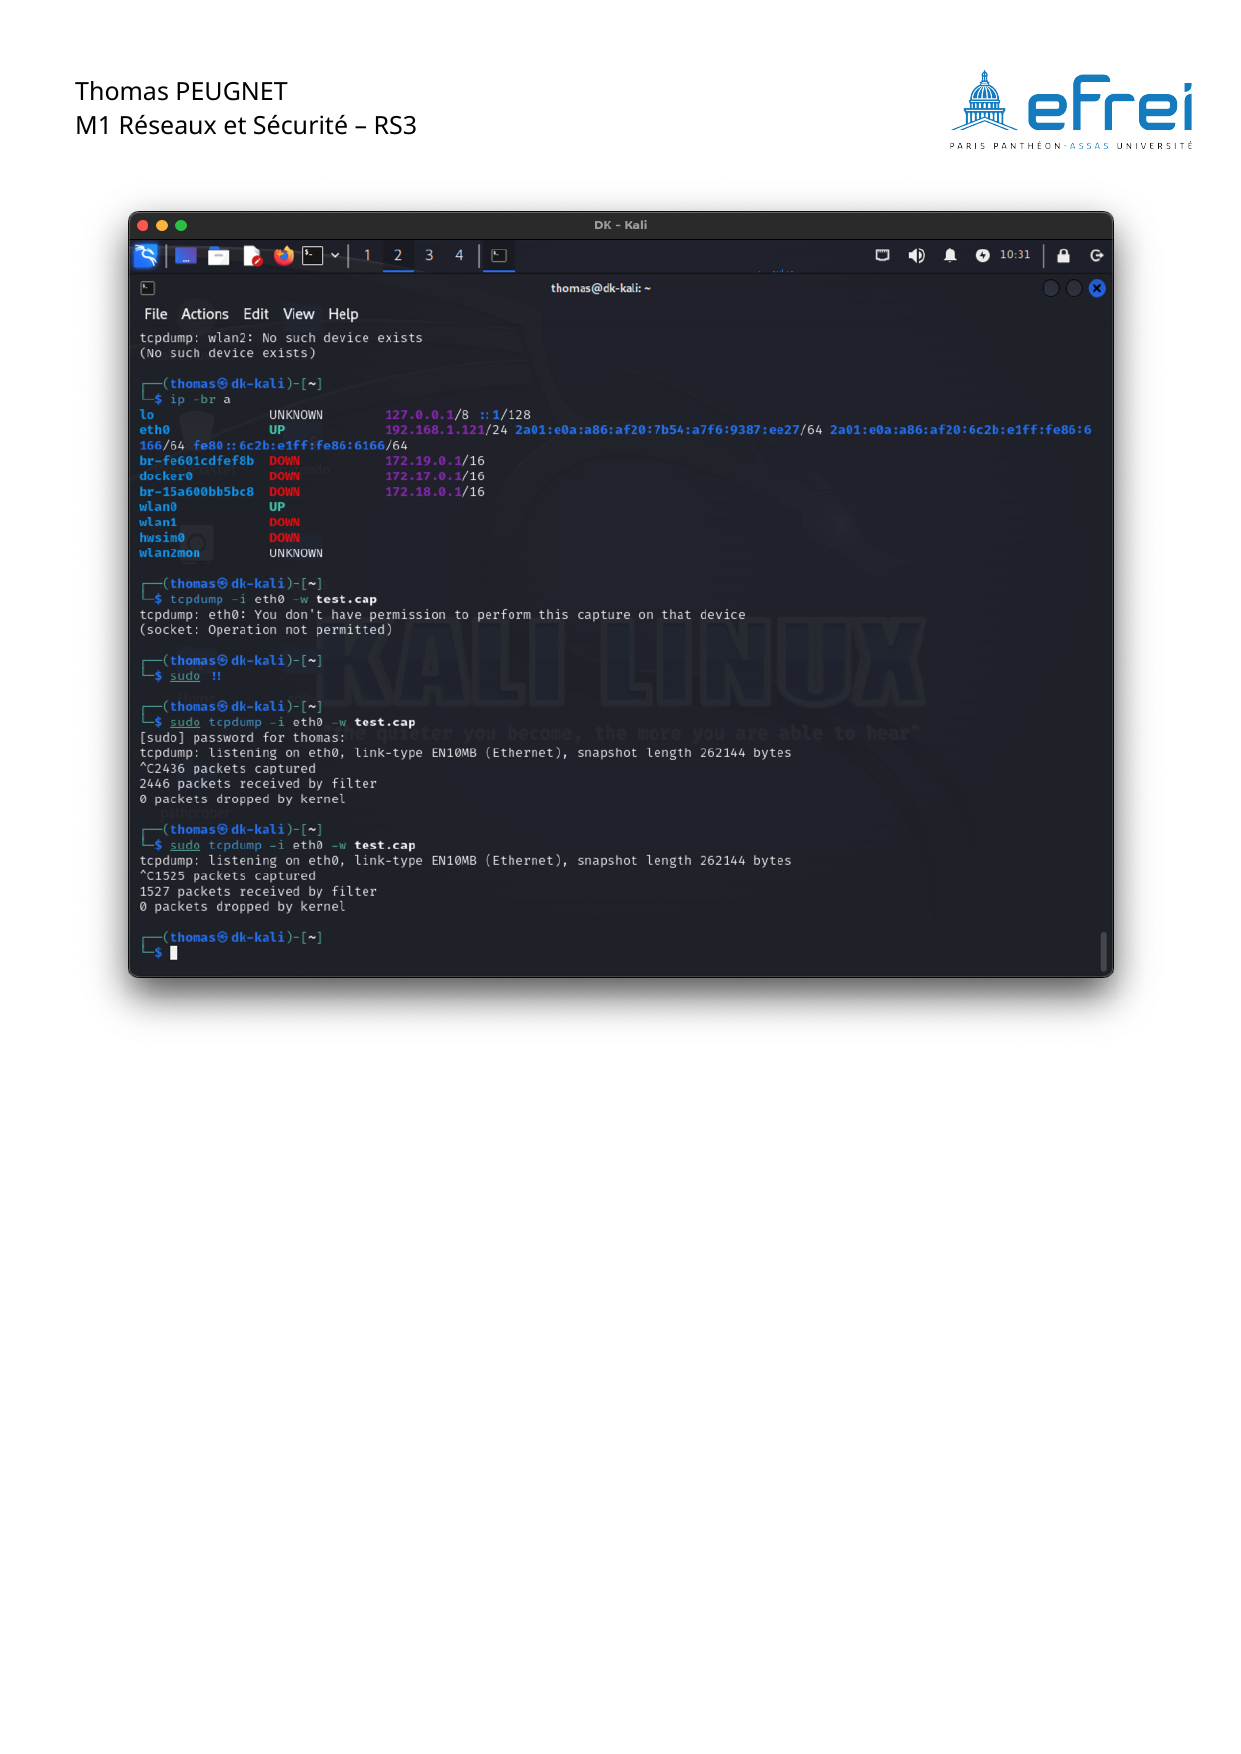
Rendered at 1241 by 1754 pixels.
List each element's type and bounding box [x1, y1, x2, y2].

picture [950, 70, 1192, 149]
picture [75, 176, 1166, 1048]
